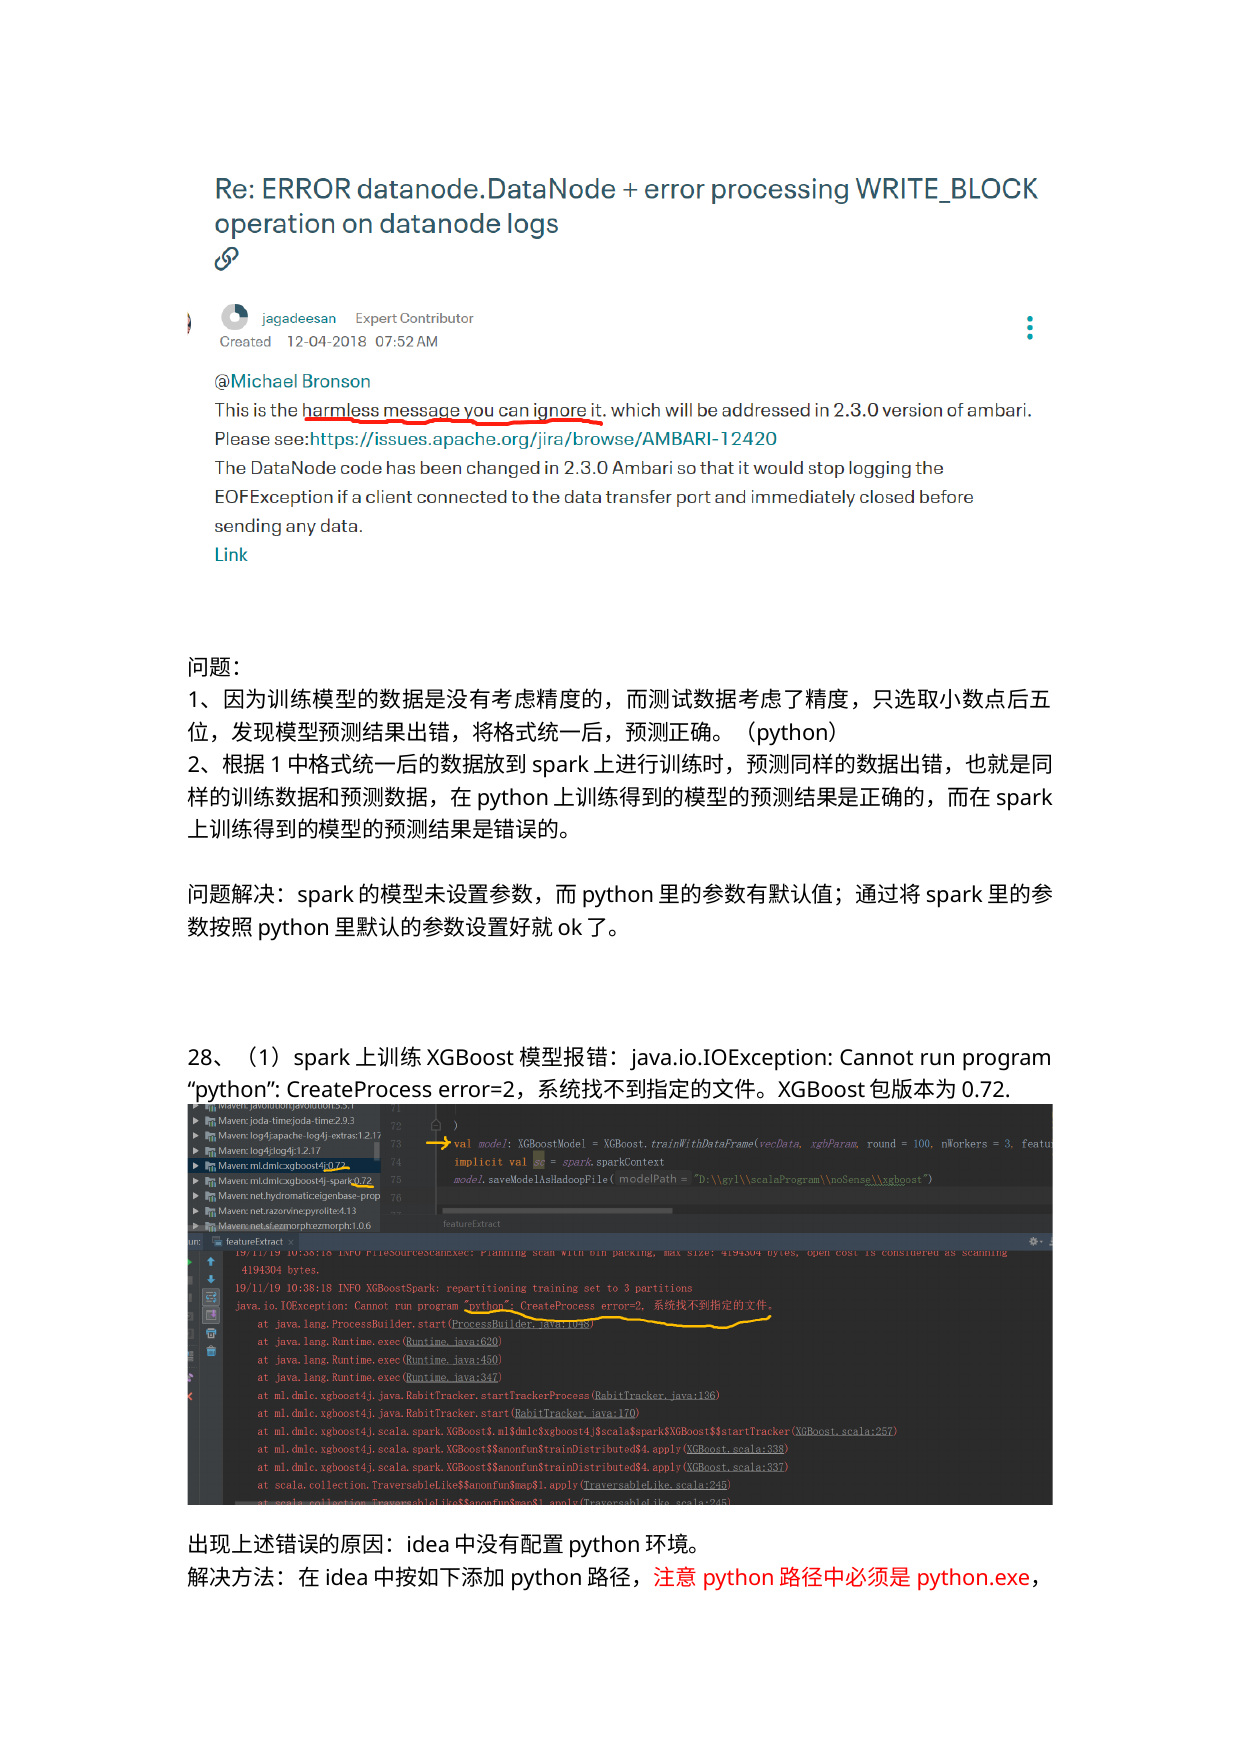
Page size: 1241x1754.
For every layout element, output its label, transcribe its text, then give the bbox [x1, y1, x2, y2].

picture [187, 162, 1053, 593]
text 2、根据1中格式统一后的数据放到spark上进行训练时，预测同样的数据出错，也就是同样的训练数据和预测数据，在python上训练得到的模型的预测结果是正确的，而在spark上训练得到的模型的预测结果是错误的。 [187, 747, 1053, 844]
text 问题解决：spark的模型未设置参数，而python里的参数有默认值；通过将spark里的参数按照python里默认的参数设置好就ok了。 [187, 877, 1053, 942]
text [187, 1559, 1053, 1592]
text 1、因为训练模型的数据是没有考虑精度的，而测试数据考虑了精度，只选取小数点后五位，发现模型预测结果出错，将格式统一后，预测正确。（python） [187, 682, 1053, 747]
text 28、（1）spark上训练XGBoost模型报错：java.io.IOException: Cannot run program “python”: CreateProcess error=2，系统找不到指定的文件。XGBoost包版本为0.72. [187, 1039, 1053, 1104]
text 问题： [187, 649, 1053, 682]
picture [187, 1104, 1053, 1505]
text 出现上述错误的原因：idea中没有配置python环境。 [187, 1527, 1053, 1559]
